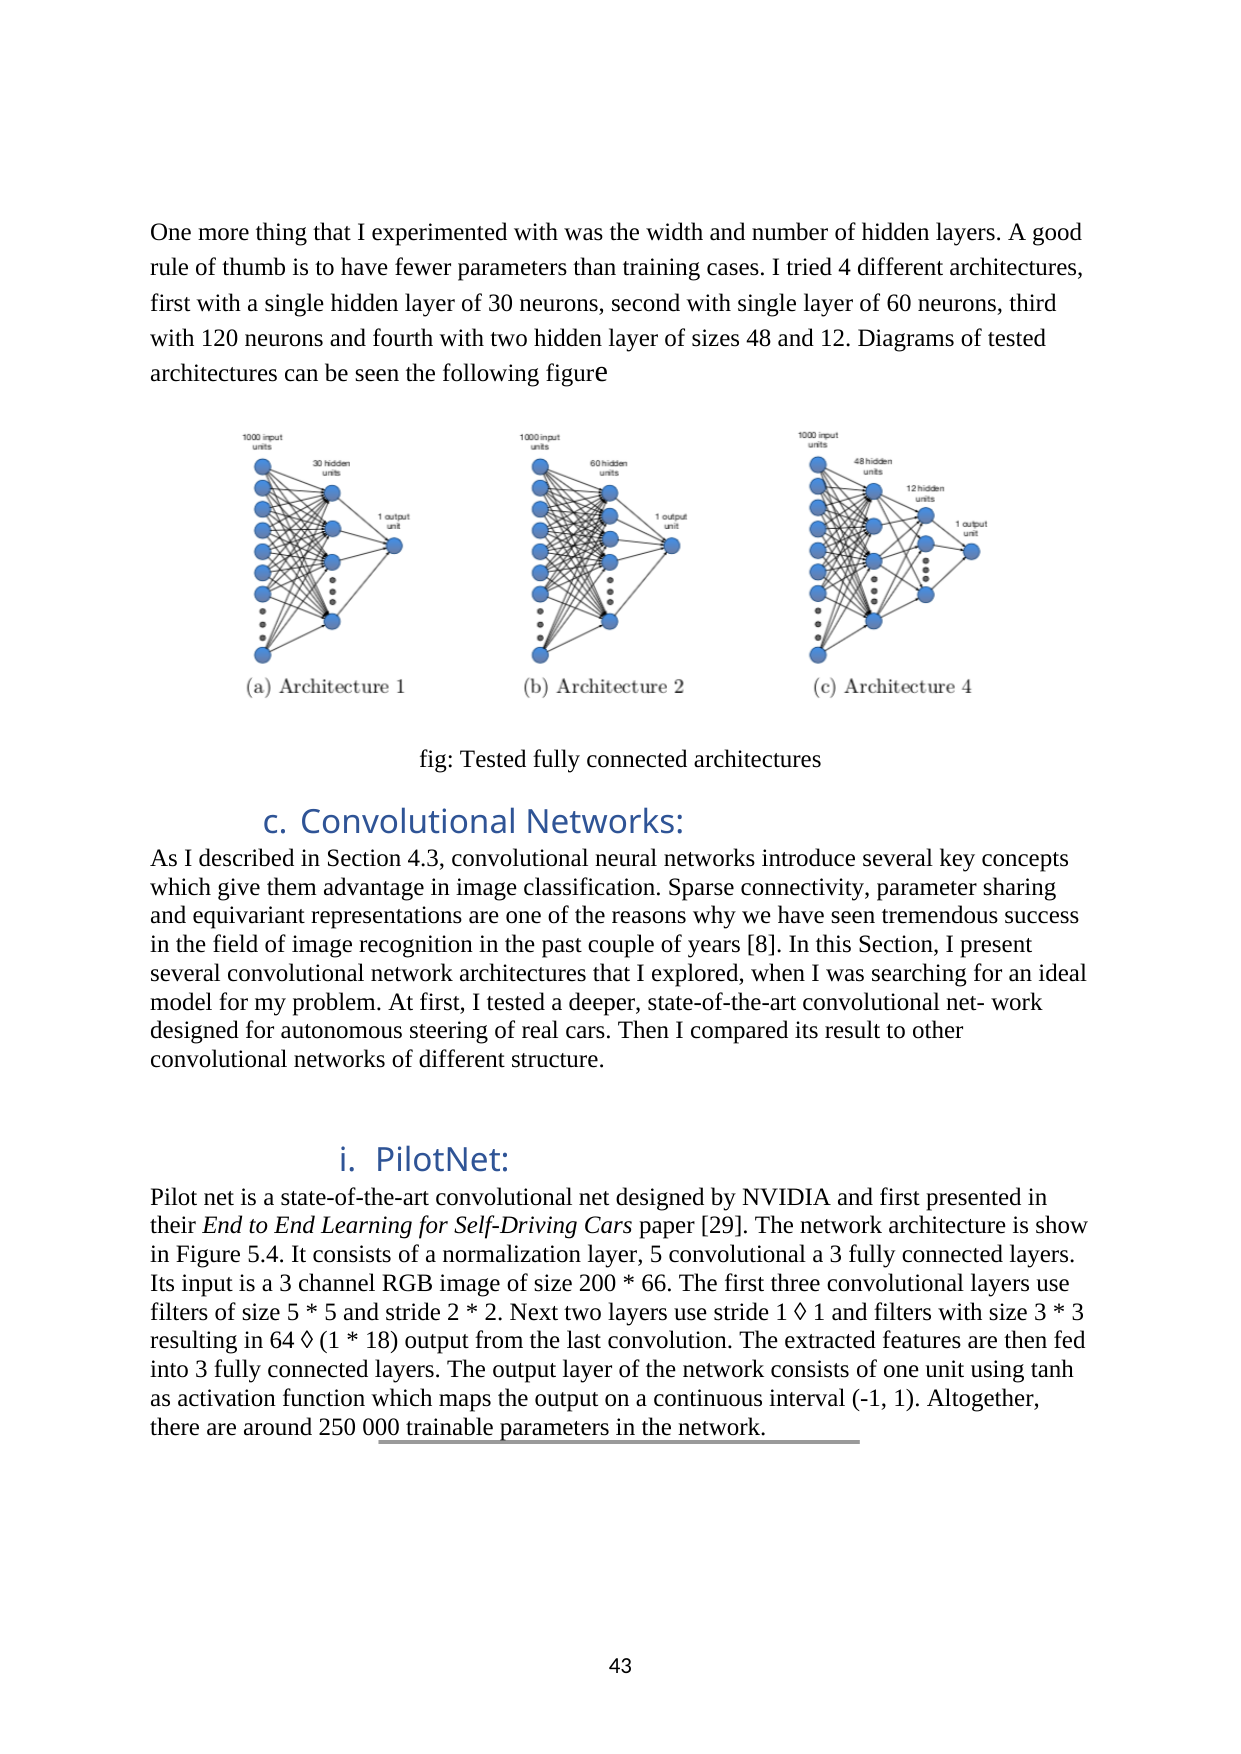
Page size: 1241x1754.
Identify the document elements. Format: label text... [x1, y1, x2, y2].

text One more thing that I experimented with was the width and number of hidden layers. A good rule of thumb is to have fewer parameters than training cases. I tried 4 different architectures, first with a single hidden layer of 30 neurons, second with single layer of 60 neurons, third with 120 neurons and fourth with two hidden layer of sizes 48 and 12. Diagrams of tested architectures can be seen the following figure [150, 210, 1090, 387]
subtitle PilotNet: [356, 1136, 1090, 1182]
picture [228, 412, 1012, 719]
text fig: Tested fully connected architectures [150, 744, 1090, 772]
text Pilot net is a state-of-the-art convolutional net designed by NVIDIA and first presented in their End to End Learning for Self-Driving Cars paper [29]. The network architecture is show in Figure 5.4. It consists of a normalization layer, 5 convolutional a 3 fully connected layers. Its input is a 3 channel RGB image of size 200 * 66. The first three convolutional layers use filters of size 5 * 5 and stride 2 * 2. Next two layers use stride 1 ◊ 1 and filters with size 3 * 3 resulting in 64 ◊ (1 * 18) output from the last convolution. The extracted features are then fed into 3 fully connected layers. The output layer of the network consists of one unit using tanh as activation function which maps the output on a continuous interval (-1, 1). Altogether, there are around 250 000 trainable parameters in the network. [150, 1182, 1090, 1440]
subtitle Convolutional Networks: [262, 797, 1090, 843]
picture [378, 1440, 862, 1444]
text As I described in Section 4.3, convolutional neural networks introduce several key concepts which give them advantage in image classification. Sparse connectivity, parameter sharing and equivariant representations are one of the reasons why we have seen tremendous success in the field of image recognition in the past couple of years [8]. In this Section, I present several convolutional network architectures that I explored, when I was searching for an ideal model for my problem. At first, I tested a deeper, state-of-the-art convolutional net- work designed for autonomous steering of real cars. Then I compared its result to other convolutional networks of different structure. [150, 843, 1090, 1073]
